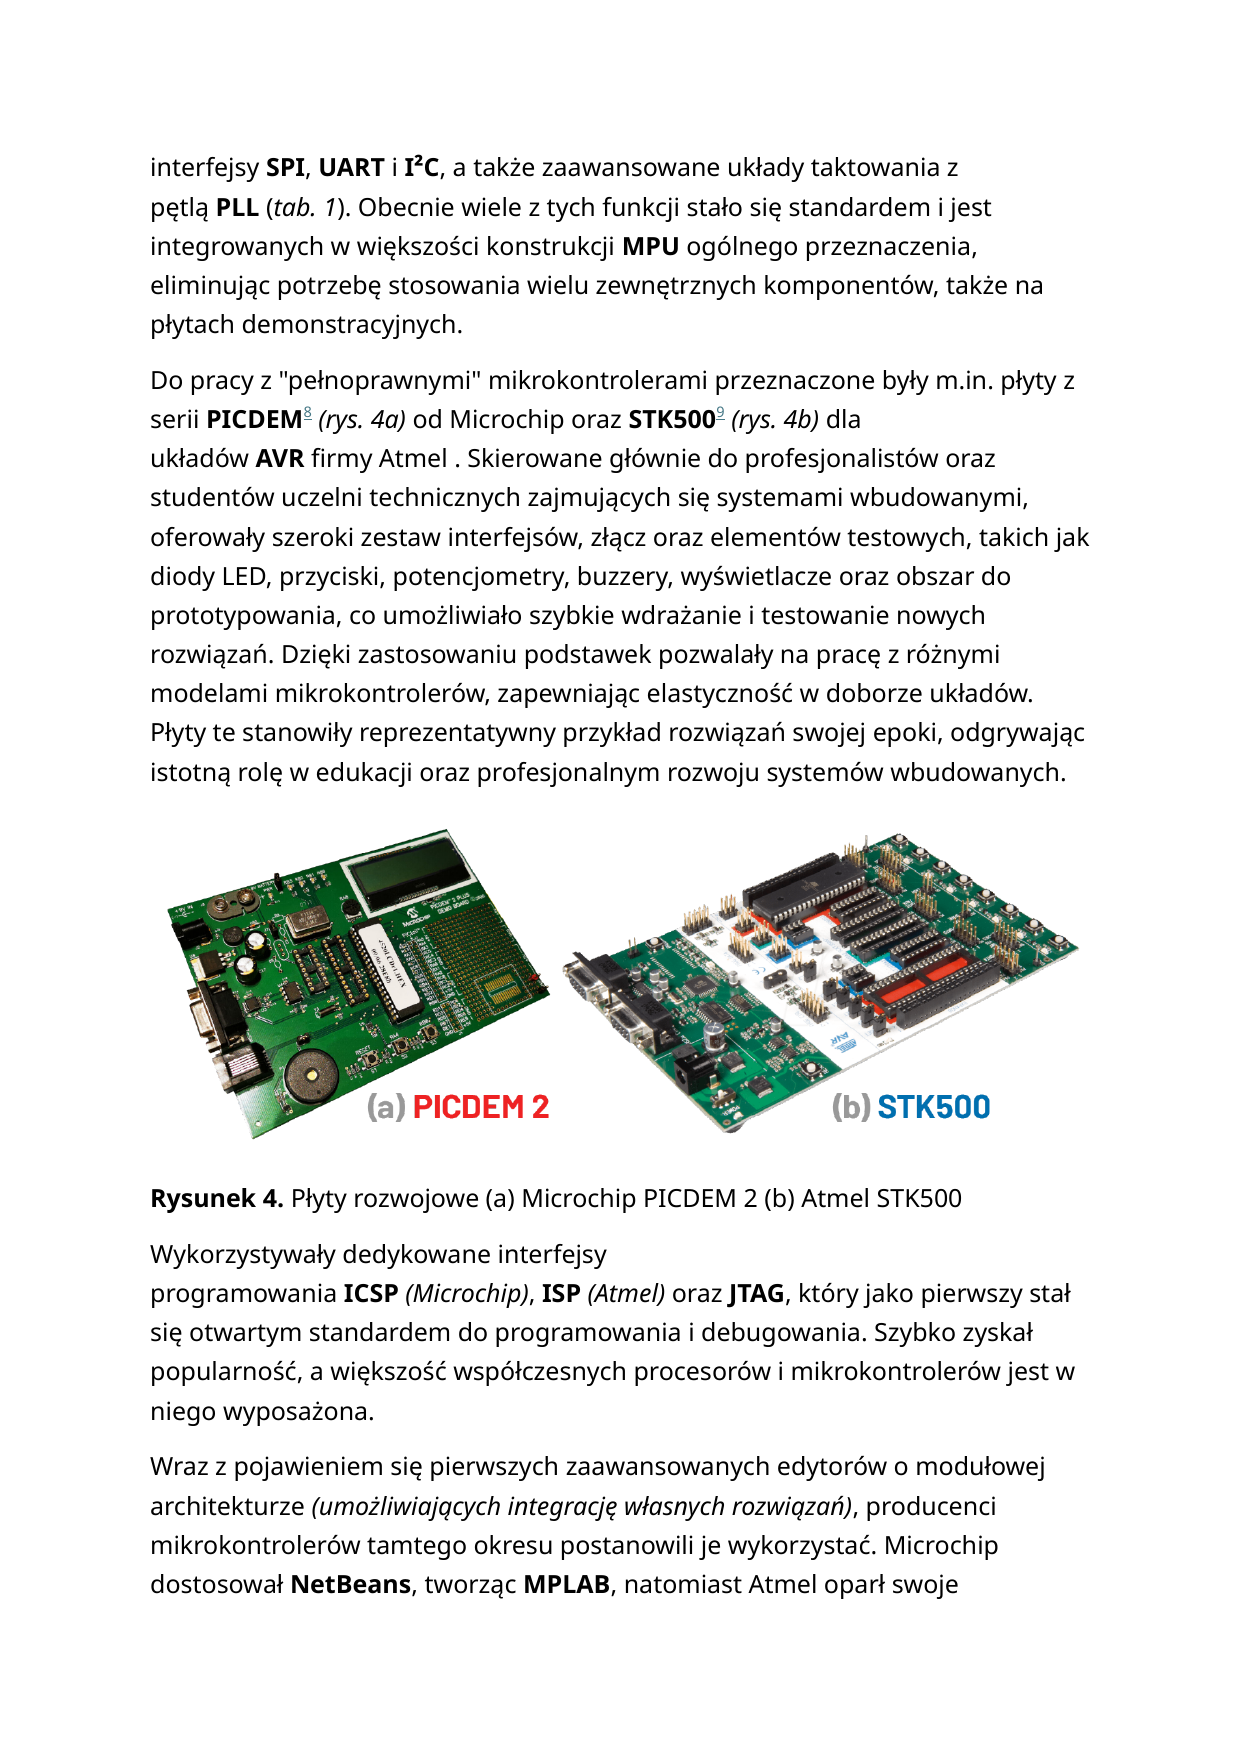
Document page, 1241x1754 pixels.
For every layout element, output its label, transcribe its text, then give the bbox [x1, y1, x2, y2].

text Do pracy z "pełnoprawnymi" mikrokontrolerami przeznaczone były m.in. płyty z serii PICDEM8 (rys. 4a) od Microchip oraz STK5009 (rys. 4b) dla układów AVR firmy Atmel . Skierowane głównie do profesjonalistów oraz studentów uczelni technicznych zajmujących się systemami wbudowanymi, oferowały szeroki zestaw interfejsów, złącz oraz elementów testowych, takich jak diody LED, przyciski, potencjometry, buzzery, wyświetlacze oraz obszar do prototypowania, co umożliwiało szybkie wdrażanie i testowanie nowych rozwiązań. Dzięki zastosowaniu podstawek pozwalały na pracę z różnymi modelami mikrokontrolerów, zapewniając elastyczność w doborze układów. Płyty te stanowiły reprezentatywny przykład rozwiązań swojej epoki, odgrywając istotną rolę w edukacji oraz profesjonalnym rozwoju systemów wbudowanych. [150, 362, 1090, 788]
picture [150, 810, 1091, 1159]
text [150, 1449, 1090, 1601]
text Wykorzystywały dedykowane interfejsy programowania ICSP (Microchip), ISP (Atmel) oraz JTAG, który jako pierwszy stał się otwartym standardem do programowania i debugowania. Szybko zyskał popularność, a większość współczesnych procesorów i mikrokontrolerów jest w niego wyposażona. [150, 1236, 1090, 1427]
text Rysunek 4. Płyty rozwojowe (a) Microchip PICDEM 2 (b) Atmel STK500 [150, 1181, 1090, 1215]
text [150, 150, 1090, 341]
